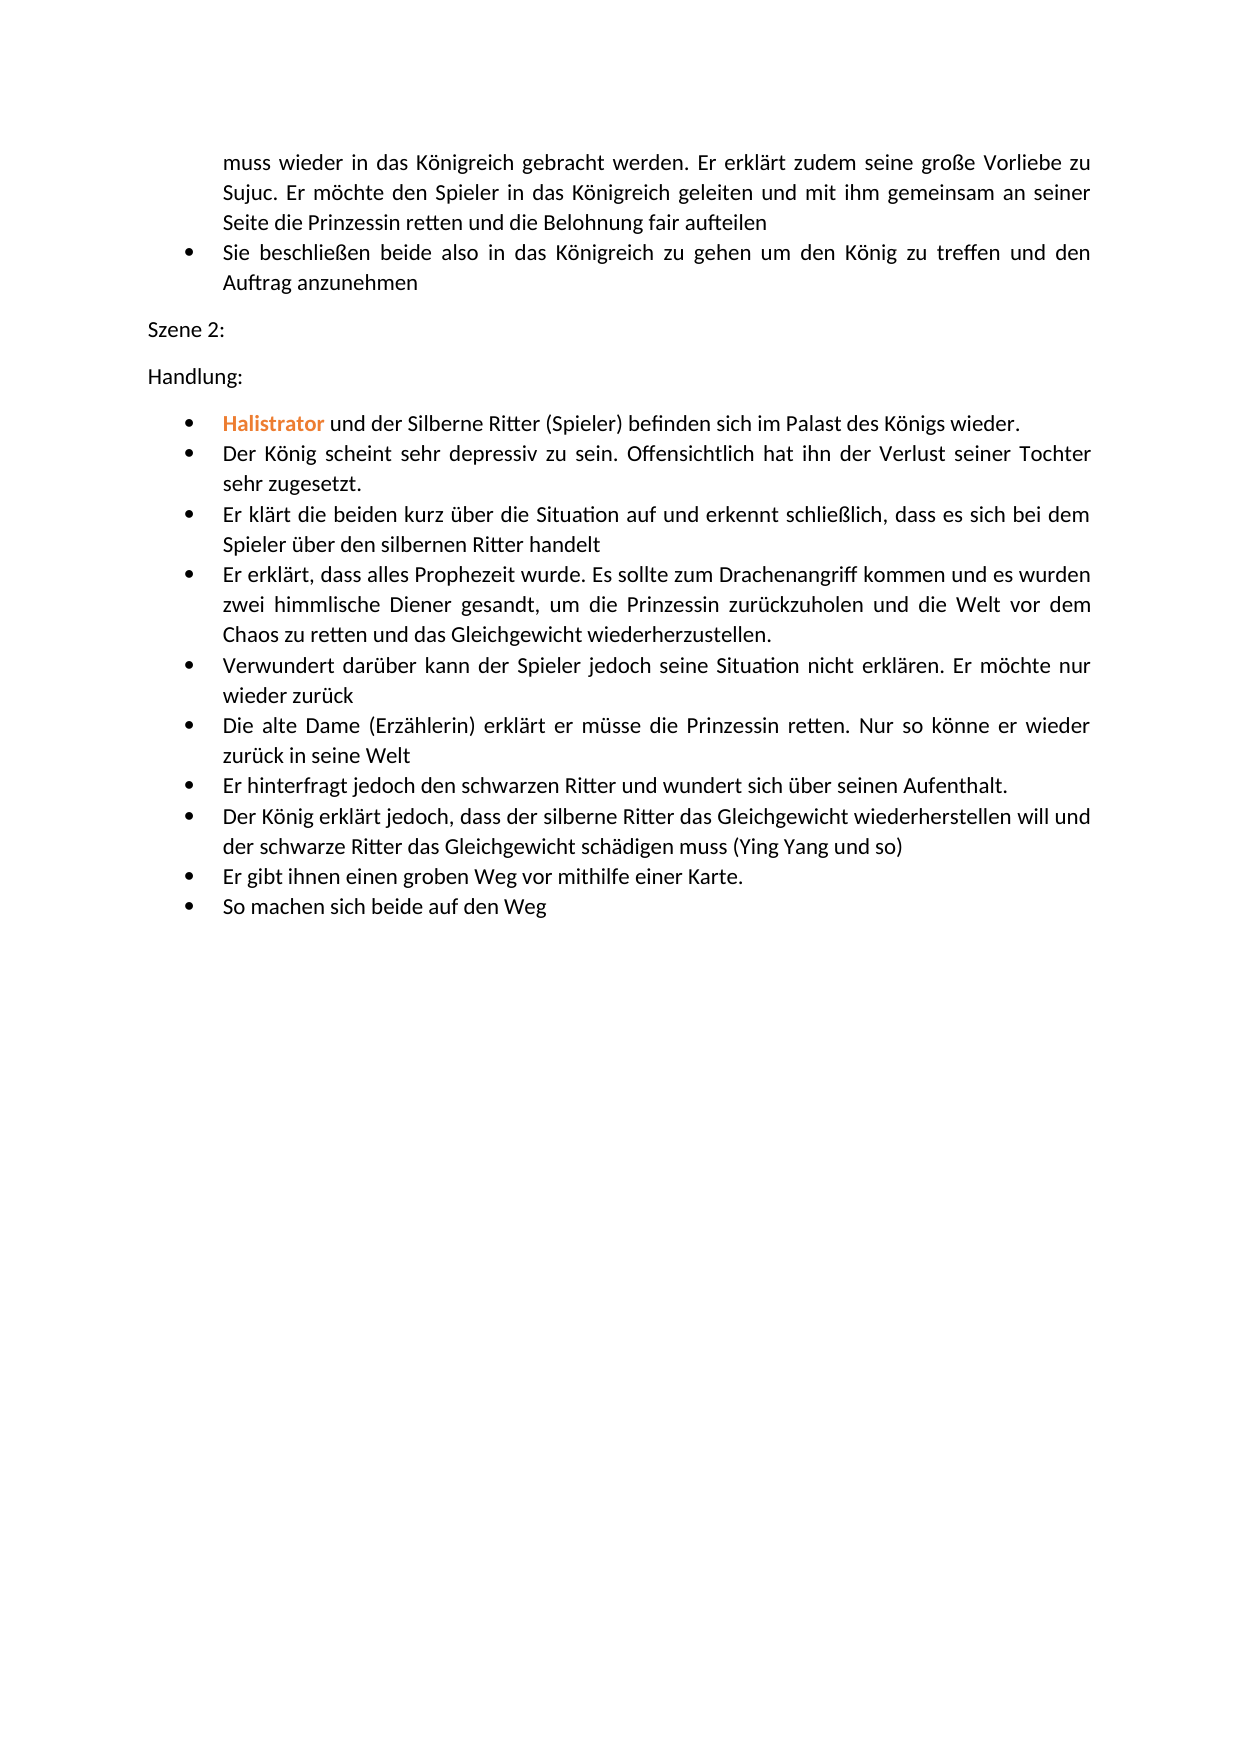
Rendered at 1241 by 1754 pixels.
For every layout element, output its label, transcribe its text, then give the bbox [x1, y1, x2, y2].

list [185, 148, 1093, 236]
list Er gibt ihnen einen groben Weg vor mithilfe einer Karte. [185, 862, 1093, 890]
list Halistrator und der Silberne Ritter (Spieler) befinden sich im Palast des Königs wieder. [185, 409, 1093, 437]
text Handlung: [148, 362, 1093, 390]
list So machen sich beide auf den Weg [185, 892, 1093, 920]
list Er klärt die beiden kurz über die Situation auf und erkennt schließlich, dass es sich bei dem Spieler über den silbernen Ritter handelt [185, 500, 1093, 558]
list Die alte Dame (Erzählerin) erklärt er müsse die Prinzessin retten. Nur so könne er wieder zurück in seine Welt [185, 711, 1093, 769]
text Szene 2: [148, 315, 1093, 343]
list Der König erklärt jedoch, dass der silberne Ritter das Gleichgewicht wiederherstellen will und der schwarze Ritter das Gleichgewicht schädigen muss (Ying Yang und so) [185, 802, 1093, 860]
list Sie beschließen beide also in das Königreich zu gehen um den König zu treffen und den Auftrag anzunehmen [185, 238, 1093, 296]
list Der König scheint sehr depressiv zu sein. Offensichtlich hat ihn der Verlust seiner Tochter sehr zugesetzt. [185, 439, 1093, 497]
list Er erklärt, dass alles Prophezeit wurde. Es sollte zum Drachenangriff kommen und es wurden zwei himmlische Diener gesandt, um die Prinzessin zurückzuholen und die Welt vor dem Chaos zu retten und das Gleichgewicht wiederherzustellen. [185, 560, 1093, 648]
list Verwundert darüber kann der Spieler jedoch seine Situation nicht erklären. Er möchte nur wieder zurück [185, 651, 1093, 709]
list Er hinterfragt jedoch den schwarzen Ritter und wundert sich über seinen Aufenthalt. [185, 772, 1093, 799]
